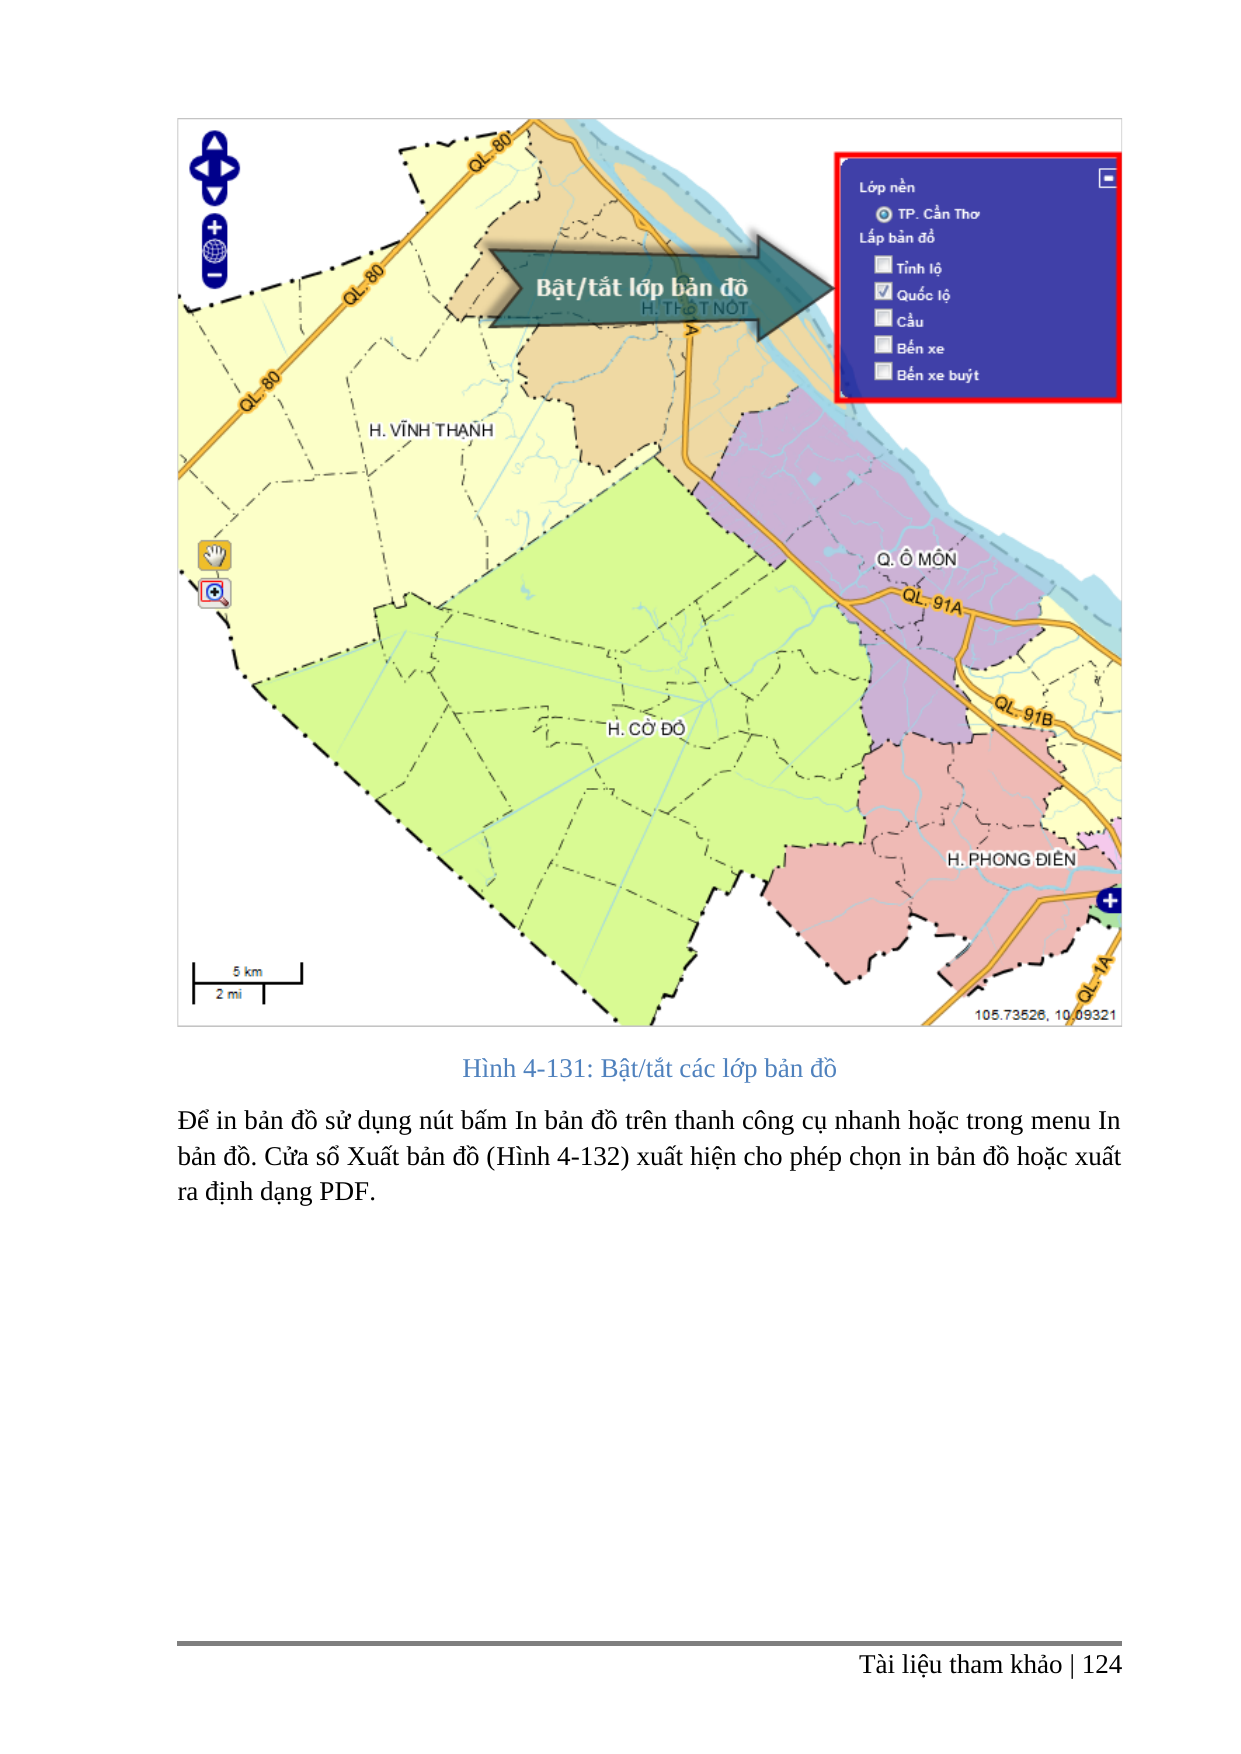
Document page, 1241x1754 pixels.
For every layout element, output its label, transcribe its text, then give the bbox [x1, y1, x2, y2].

picture [177, 118, 1123, 1027]
